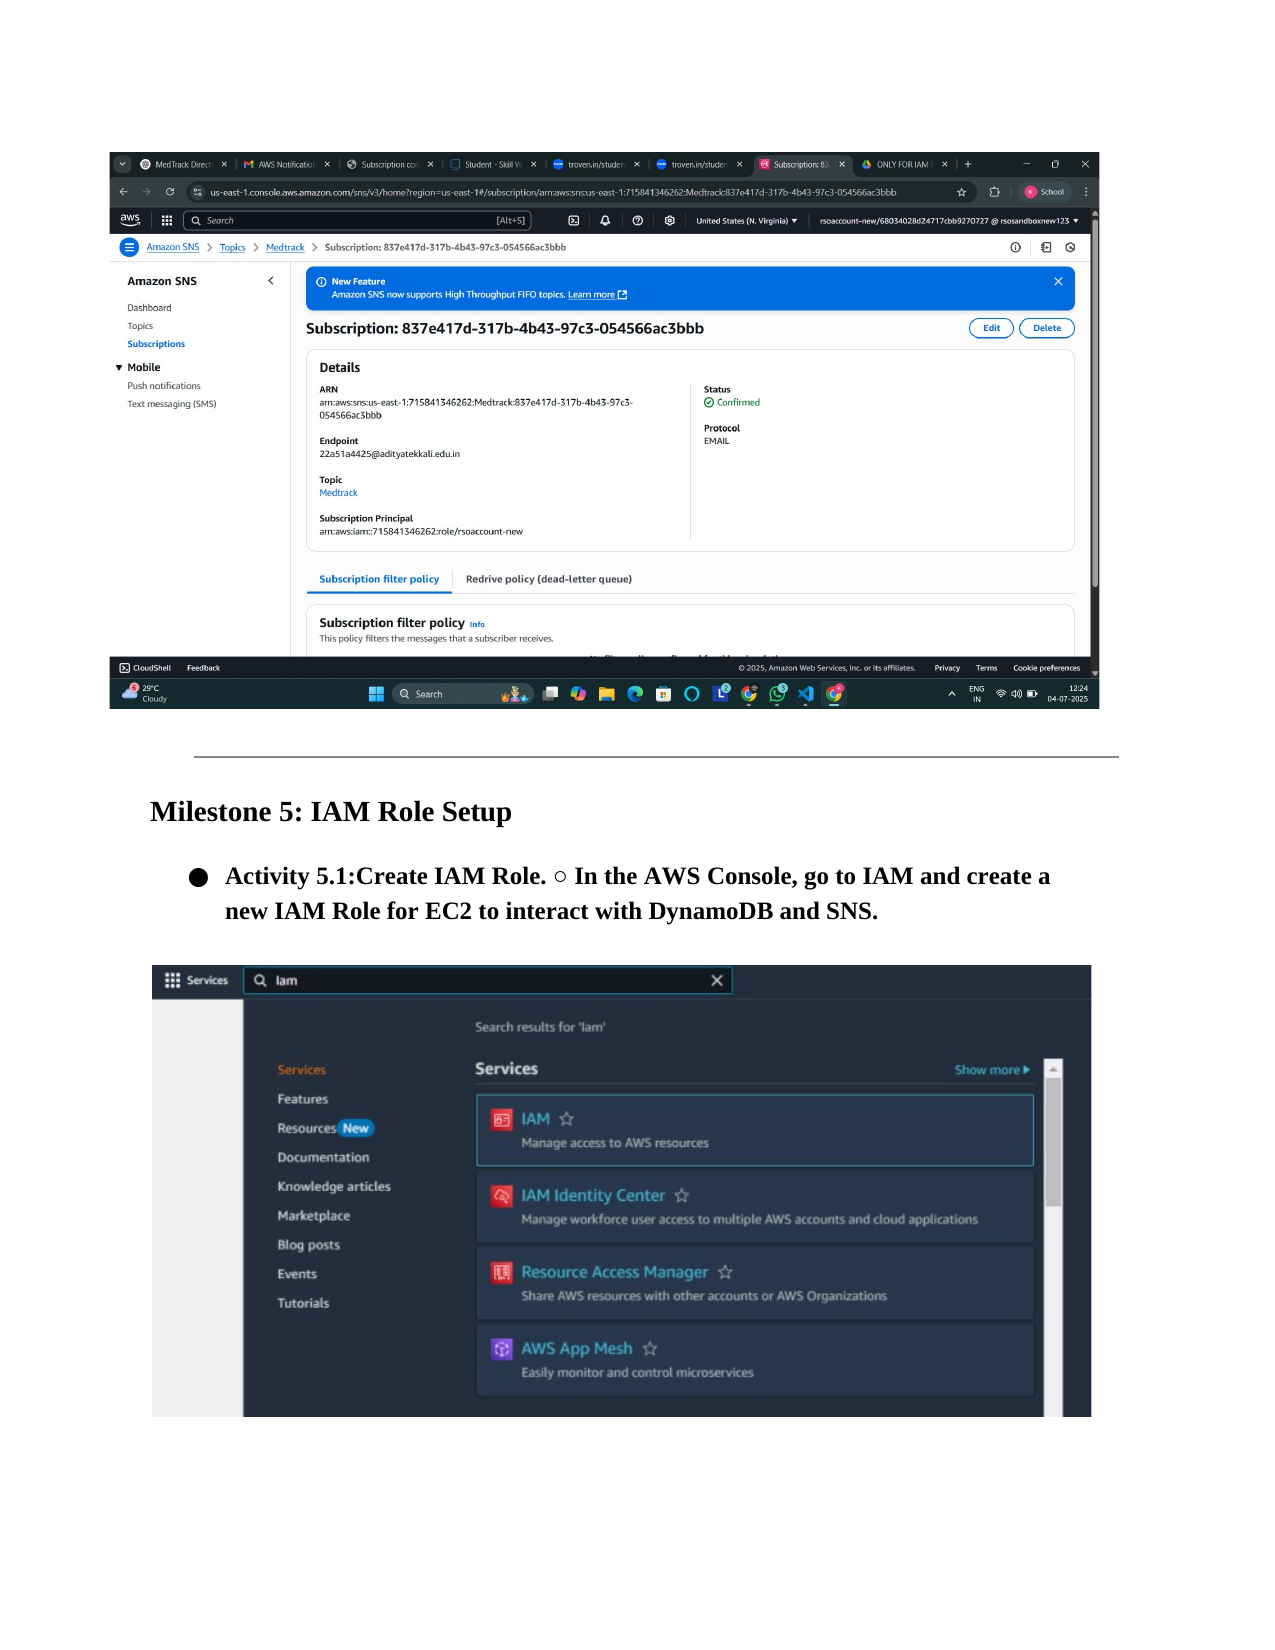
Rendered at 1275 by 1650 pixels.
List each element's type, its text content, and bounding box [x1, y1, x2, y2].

list Activity 5.1:Create IAM Role. ○ In the AWS Console, go to IAM and create a new IAM Role for EC2 to interact with DynamoDB and SNS. [187, 858, 1096, 925]
picture [152, 965, 1092, 1417]
subtitle Milestone 5: IAM Role Setup [150, 794, 1237, 828]
picture [109, 152, 1100, 709]
